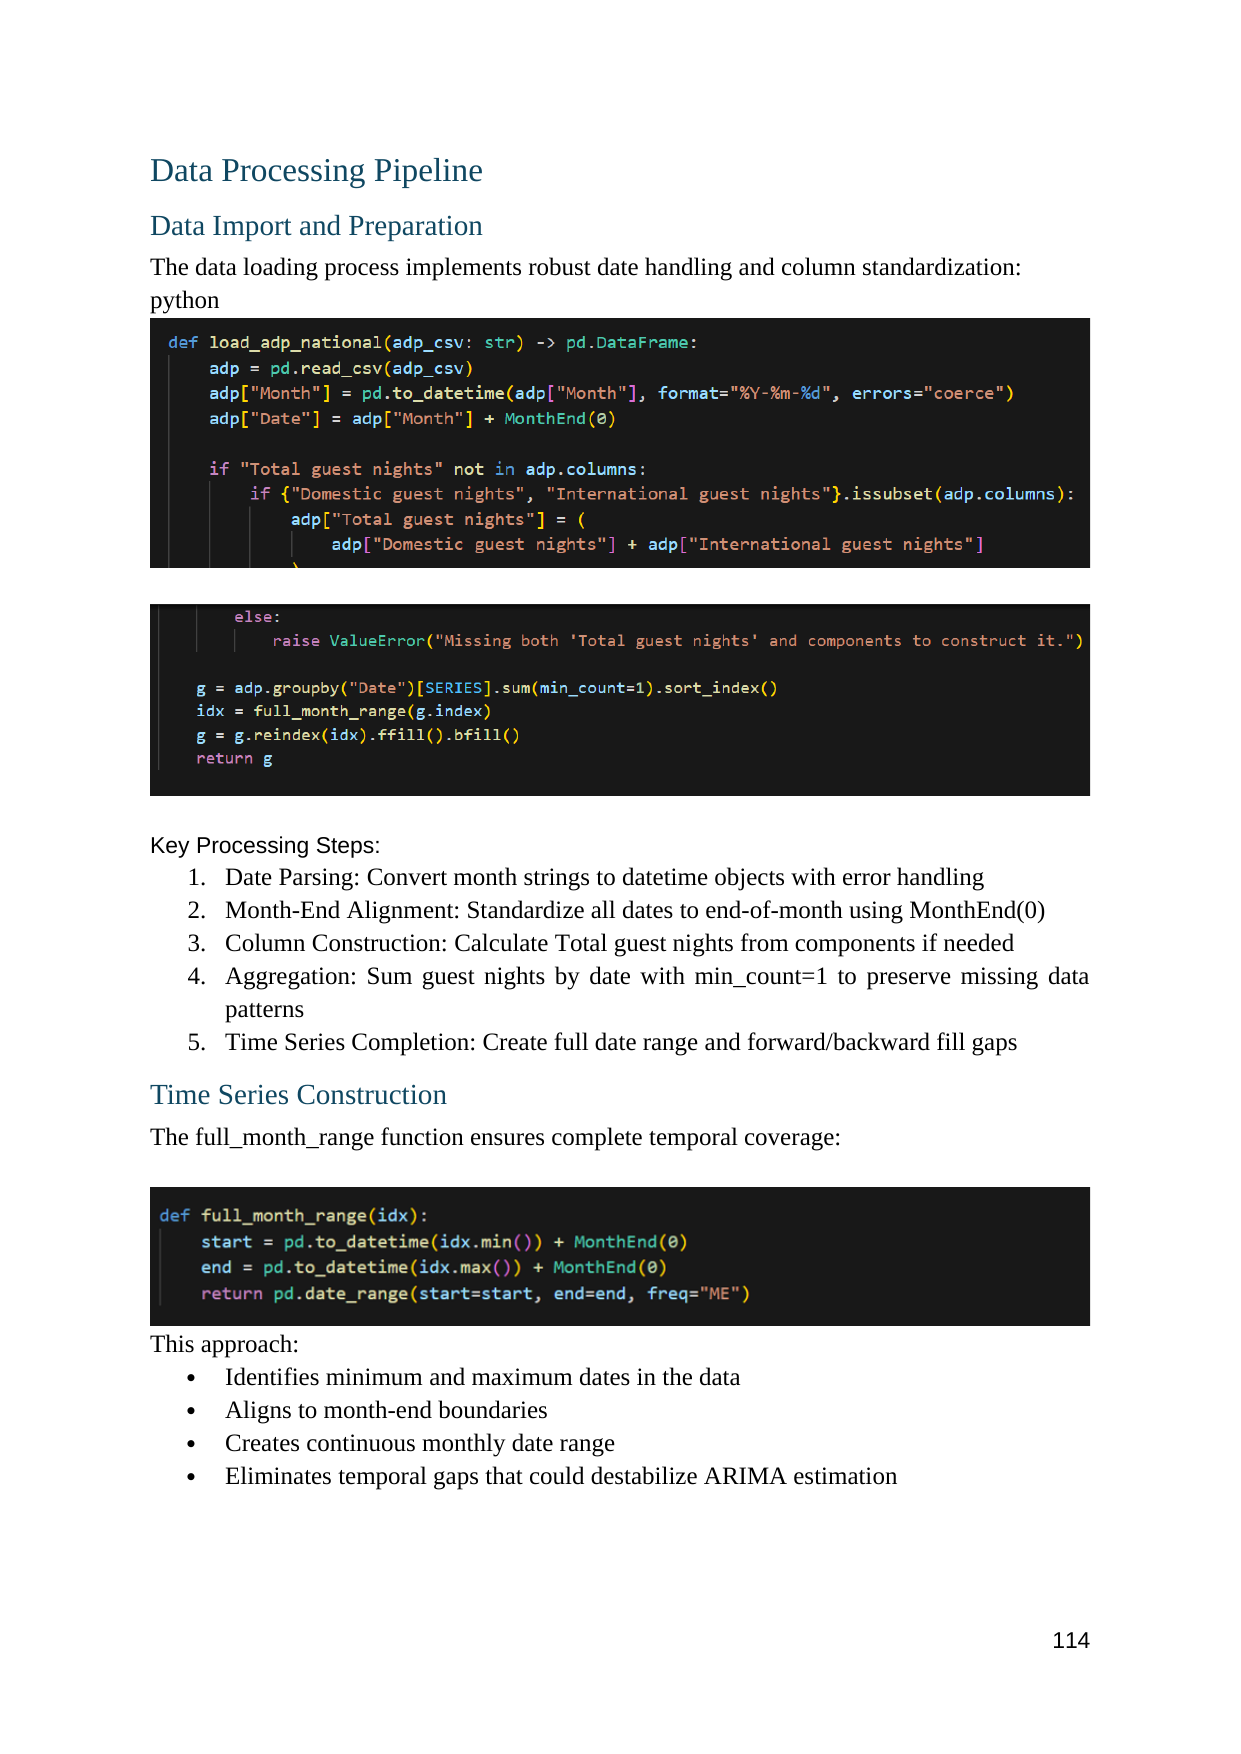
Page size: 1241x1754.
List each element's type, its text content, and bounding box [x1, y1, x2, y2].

subtitle Data Import and Preparation [150, 208, 1090, 242]
text Key Processing Steps: [150, 832, 1090, 858]
text The full_month_range function ensures complete temporal coverage: [150, 1122, 1090, 1150]
list Month-End Alignment: Standardize all dates to end-of-month using MonthEnd(0) [187, 895, 1090, 924]
list Aggregation: Sum guest nights by date with min_count=1 to preserve missing data patterns [187, 961, 1090, 1023]
picture [150, 604, 1091, 796]
subtitle Data Processing Pipeline [150, 150, 1090, 188]
text The data loading process implements robust date handling and column standardization: [150, 252, 1090, 281]
list Date Parsing: Convert month strings to datetime objects with error handling [187, 862, 1090, 891]
list Creates continuous monthly date range [187, 1428, 1090, 1457]
list Time Series Completion: Create full date range and forward/backward fill gaps [187, 1027, 1090, 1056]
list Column Construction: Calculate Total guest nights from components if needed [187, 928, 1090, 957]
picture [150, 318, 1091, 568]
list Identifies minimum and maximum dates in the data [187, 1362, 1090, 1391]
text python [150, 286, 1090, 314]
text This approach: [150, 1329, 1090, 1358]
picture [150, 1187, 1091, 1326]
subtitle Time Series Construction [150, 1077, 1090, 1111]
list Eliminates temporal gaps that could destabilize ARIMA estimation [187, 1461, 1090, 1490]
list Aligns to month-end boundaries [187, 1395, 1090, 1424]
